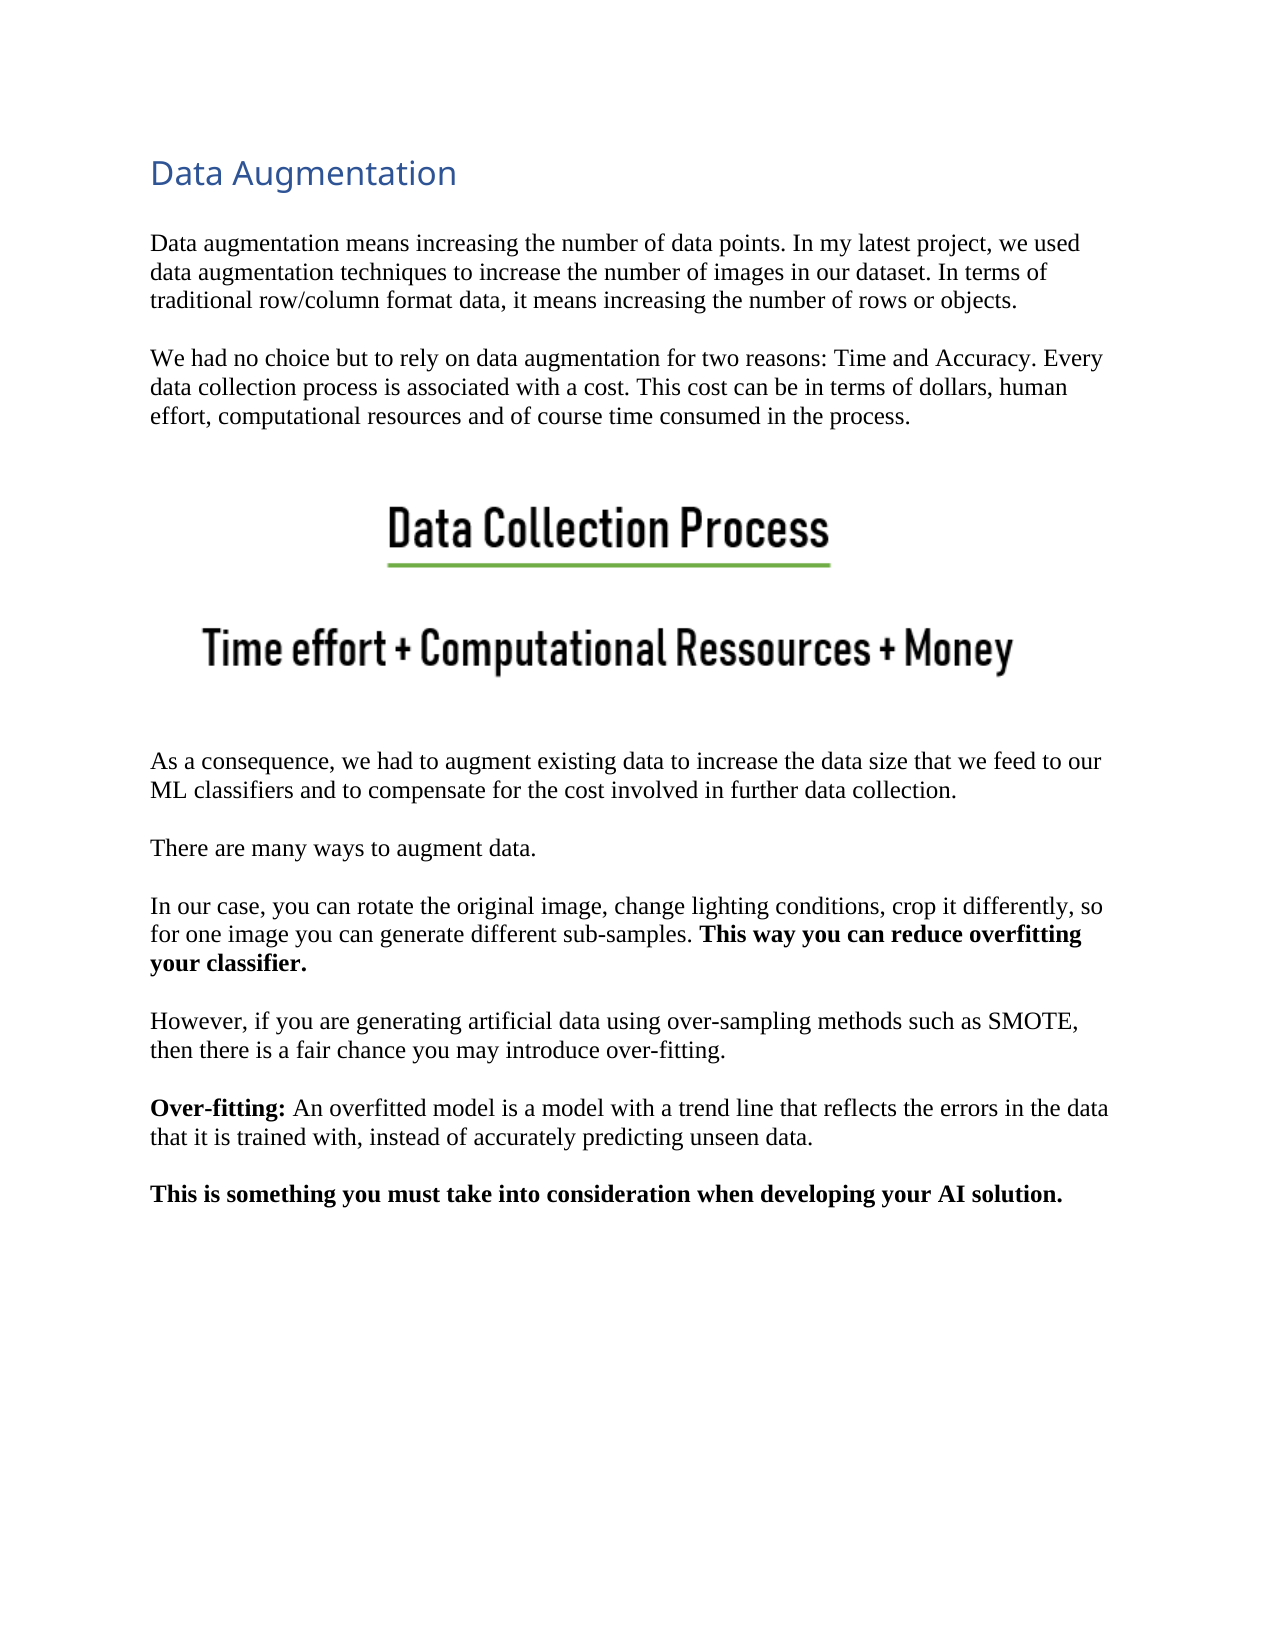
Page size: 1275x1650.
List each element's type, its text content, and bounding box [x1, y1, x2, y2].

text However, if you are generating artificial data using over-sampling methods such as SMOTE, then there is a fair chance you may introduce over-fitting. [150, 1006, 1125, 1064]
subtitle Data Augmentation [150, 150, 1125, 195]
text In our case, you can rotate the original image, change lighting conditions, crop it differently, so for one image you can generate different sub-samples. This way you can reduce overfitting your classifier. [150, 891, 1125, 977]
text This is something you must take into consideration when developing your AI solution. [150, 1179, 1125, 1208]
text We had no choice but to rely on data augmentation for two reasons: Time and Accuracy. Every data collection process is associated with a cost. This cost can be in terms of dollars, human effort, computational resources and of course time consumed in the process. [150, 343, 1125, 430]
text As a consequence, we had to augment existing data to increase the data size that we feed to our ML classifiers and to compensate for the cost involved in further data collection. [150, 746, 1125, 804]
text There are many ways to augment data. [150, 833, 1125, 862]
text Data augmentation means increasing the number of data points. In my latest project, we used data augmentation techniques to increase the number of images in our dataset. In terms of traditional row/column format data, it means increasing the number of rows or objects. [150, 228, 1125, 314]
text Over-fitting: An overfitted model is a model with a trend line that reflects the errors in the data that it is trained with, instead of accurately predicting unseen data. [150, 1093, 1125, 1150]
picture [150, 458, 1125, 715]
